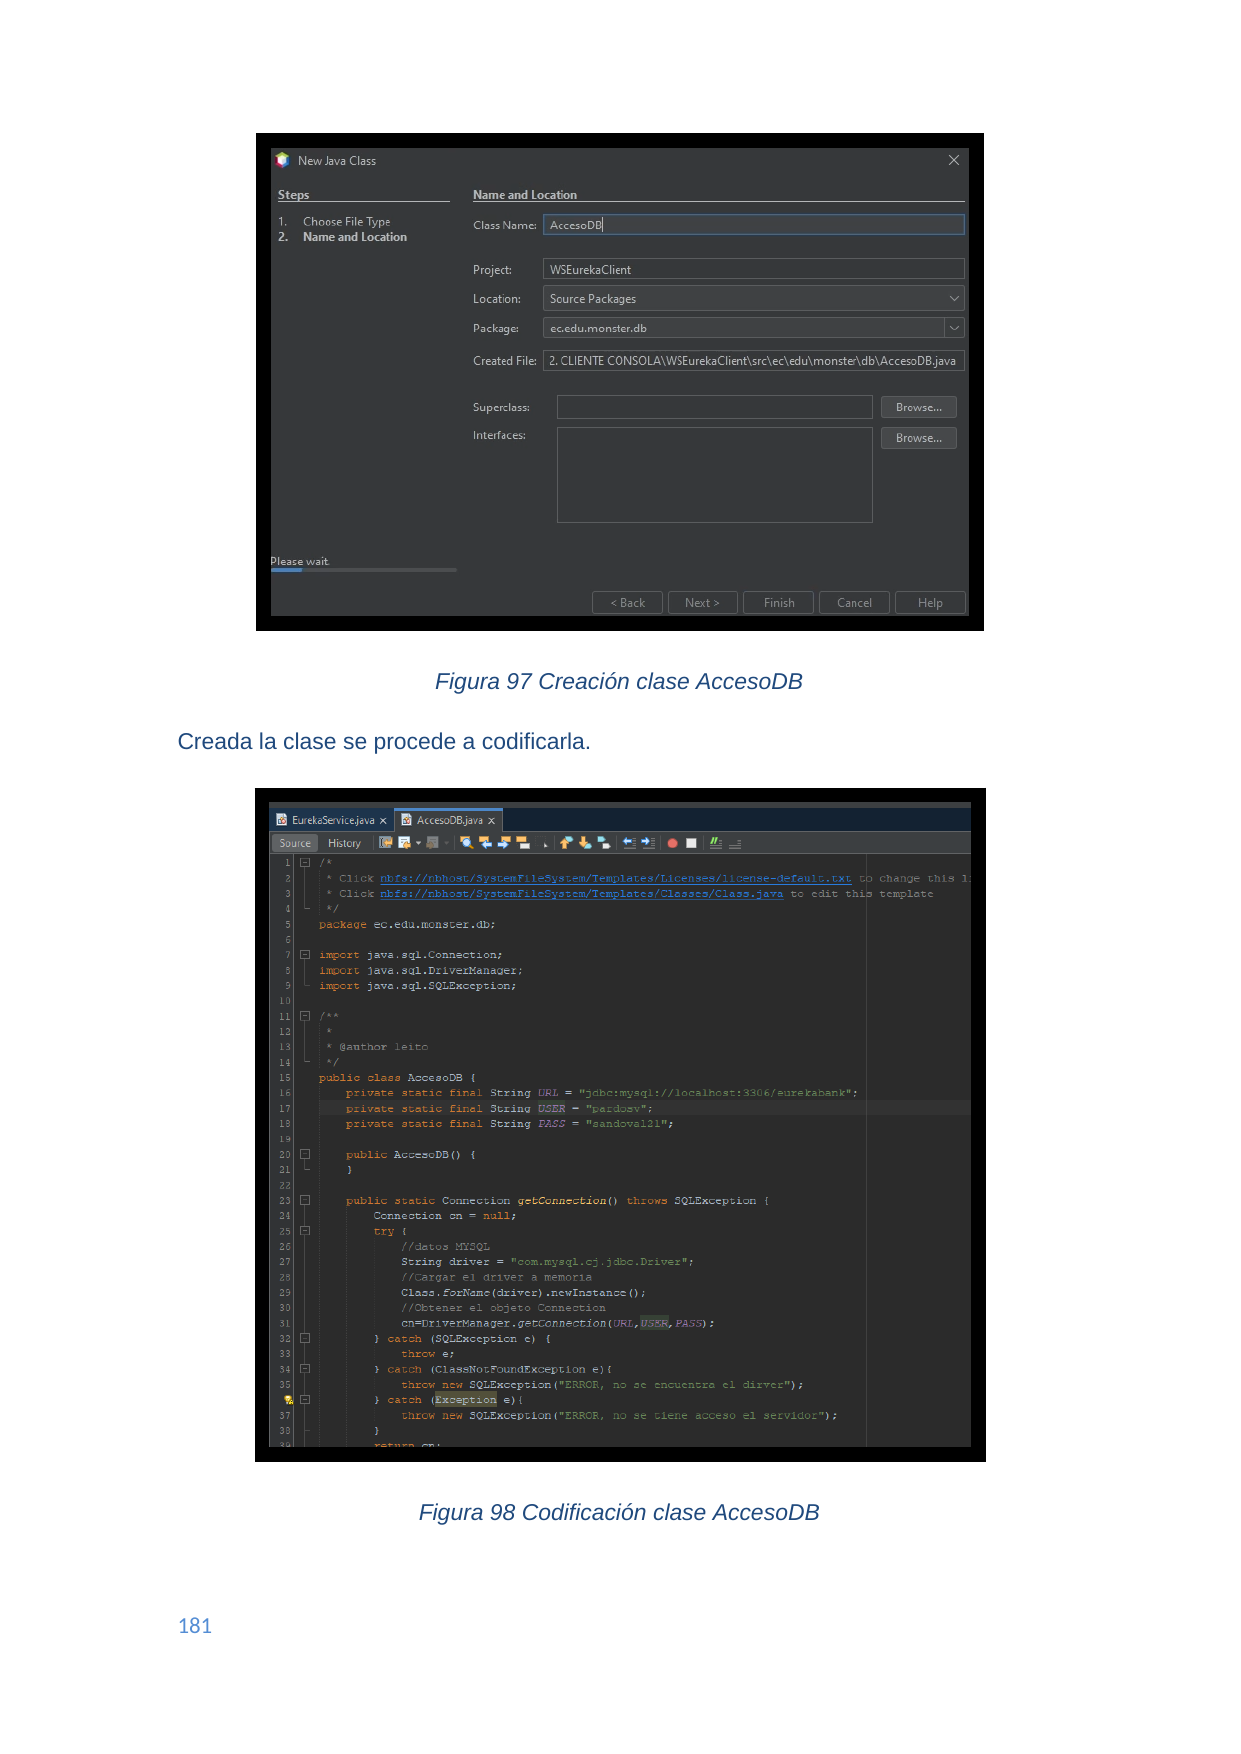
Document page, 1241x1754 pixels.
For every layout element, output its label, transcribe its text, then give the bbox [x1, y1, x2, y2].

text Figura 98 Codificación clase AccesoDB [177, 1499, 1063, 1526]
text Creada la clase se procede a codificarla. [177, 728, 1063, 754]
picture [269, 802, 971, 1447]
picture [271, 148, 969, 616]
text Figura 97 Creación clase AccesoDB [177, 668, 1063, 694]
